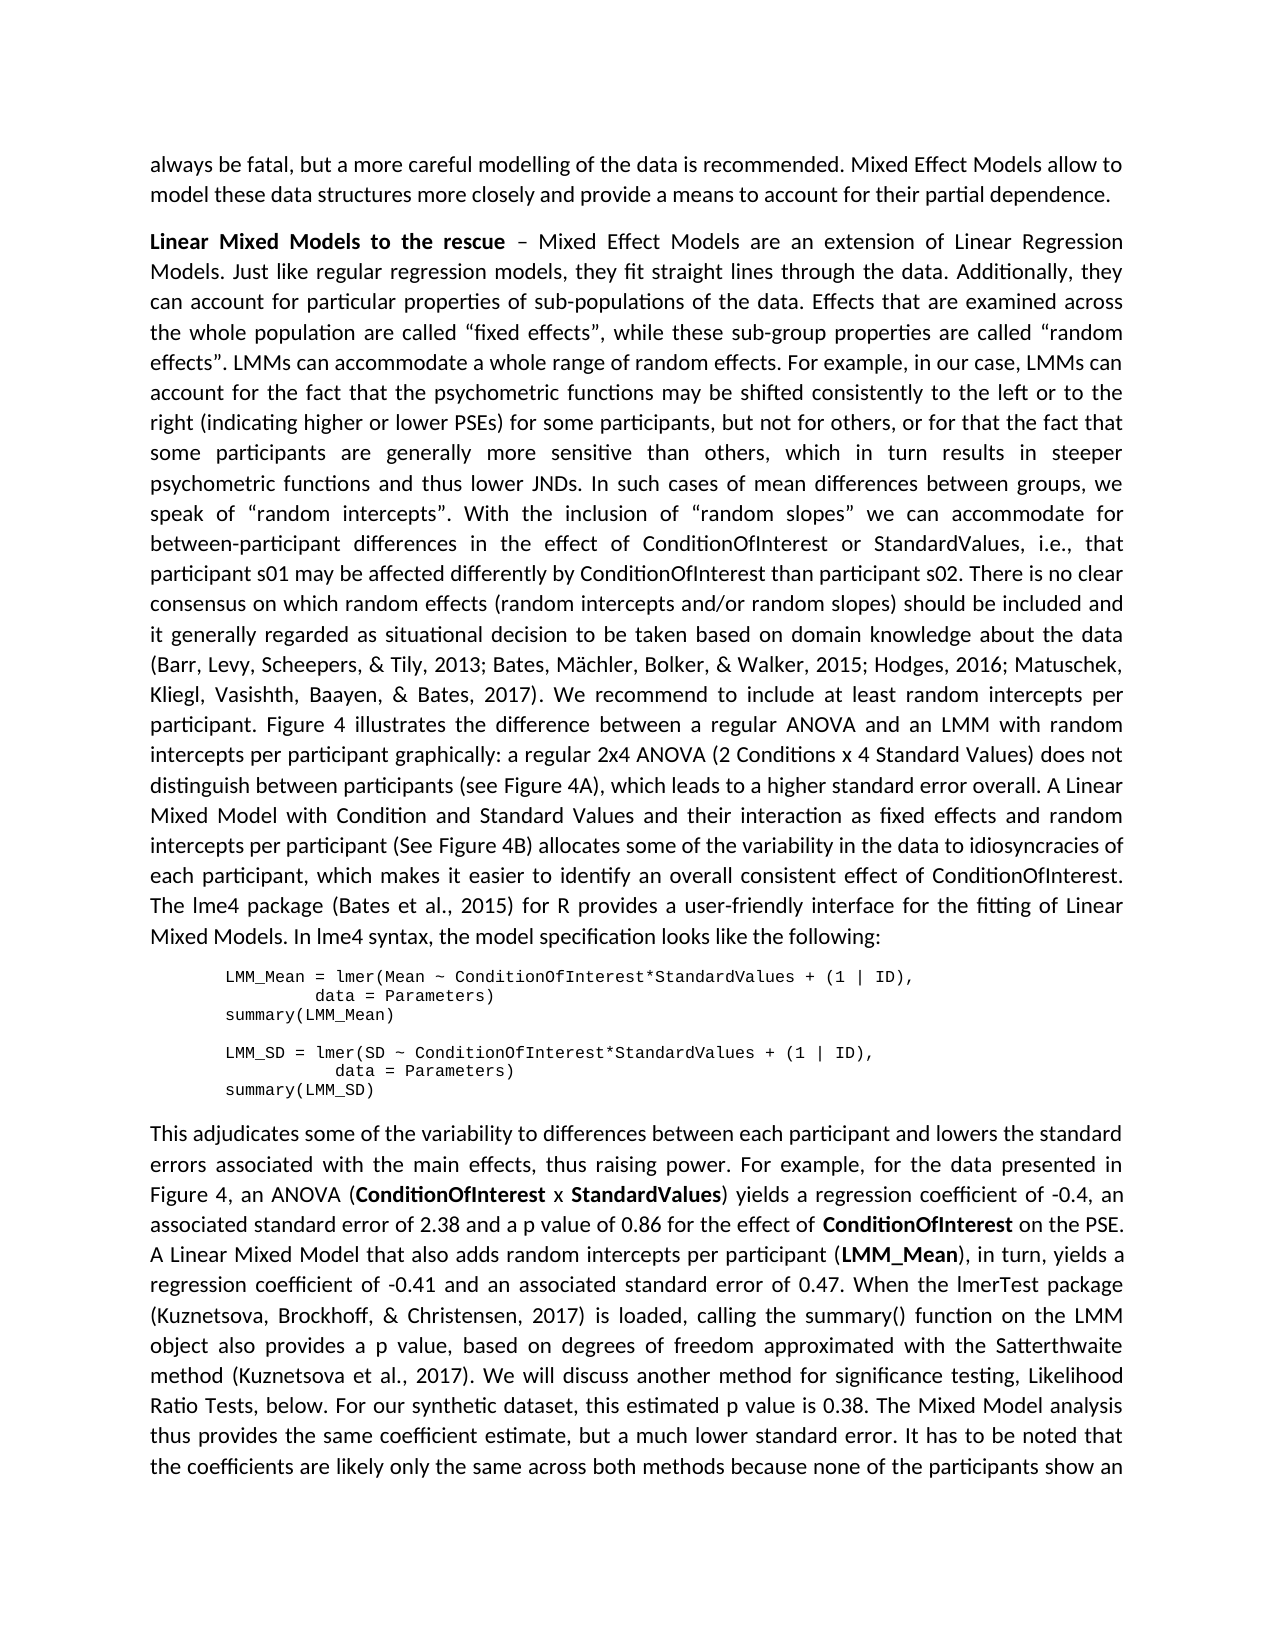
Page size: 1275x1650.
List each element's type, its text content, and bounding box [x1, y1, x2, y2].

text LMM_Mean = lmer(Mean ~ ConditionOfInterest*StandardValues + (1 | ID), [225, 969, 1125, 988]
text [150, 150, 1125, 208]
text Linear Mixed Models to the rescue – Mixed Effect Models are an extension of Linear Regression Models. Just like regular regression models, they fit straight lines through the data. Additionally, they can account for particular properties of sub-populations of the data. Effects that are examined across the whole population are called “fixed effects”, while these sub-group properties are called “random effects”. LMMs can accommodate a whole range of random effects. For example, in our case, LMMs can account for the fact that the psychometric functions may be shifted consistently to the left or to the right (indicating higher or lower PSEs) for some participants, but not for others, or for that the fact that some participants are generally more sensitive than others, which in turn results in steeper psychometric functions and thus lower JNDs. In such cases of mean differences between groups, we speak of “random intercepts”. With the inclusion of “random slopes” we can accommodate for between-participant differences in the effect of ConditionOfInterest or StandardValues, i.e., that participant s01 may be affected differently by ConditionOfInterest than participant s02. There is no clear consensus on which random effects (random intercepts and/or random slopes) should be included and it generally regarded as situational decision to be taken based on domain knowledge about the data (Barr, Levy, Scheepers, & Tily, 2013; Bates, Mächler, Bolker, & Walker, 2015; Hodges, 2016; Matuschek, Kliegl, Vasishth, Baayen, & Bates, 2017). We recommend to include at least random intercepts per participant. Figure 4 illustrates the difference between a regular ANOVA and an LMM with random intercepts per participant graphically: a regular 2x4 ANOVA (2 Conditions x 4 Standard Values) does not distinguish between participants (see Figure 4A), which leads to a higher standard error overall. A Linear Mixed Model with Condition and Standard Values and their interaction as fixed effects and random intercepts per participant (See Figure 4B) allocates some of the variability in the data to idiosyncracies of each participant, which makes it easier to identify an overall consistent effect of ConditionOfInterest. The lme4 package (Bates et al., 2015) for R provides a user-friendly interface for the fitting of Linear Mixed Models. In lme4 syntax, the model specification looks like the following: [150, 227, 1125, 950]
text summary(LMM_SD) [225, 1082, 1125, 1101]
text LMM_SD = lmer(SD ~ ConditionOfInterest*StandardValues + (1 | ID), [225, 1044, 1125, 1063]
text summary(LMM_Mean) [225, 1006, 1125, 1025]
text data = Parameters) [225, 988, 1125, 1006]
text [150, 1119, 1125, 1480]
text data = Parameters) [225, 1063, 1125, 1082]
